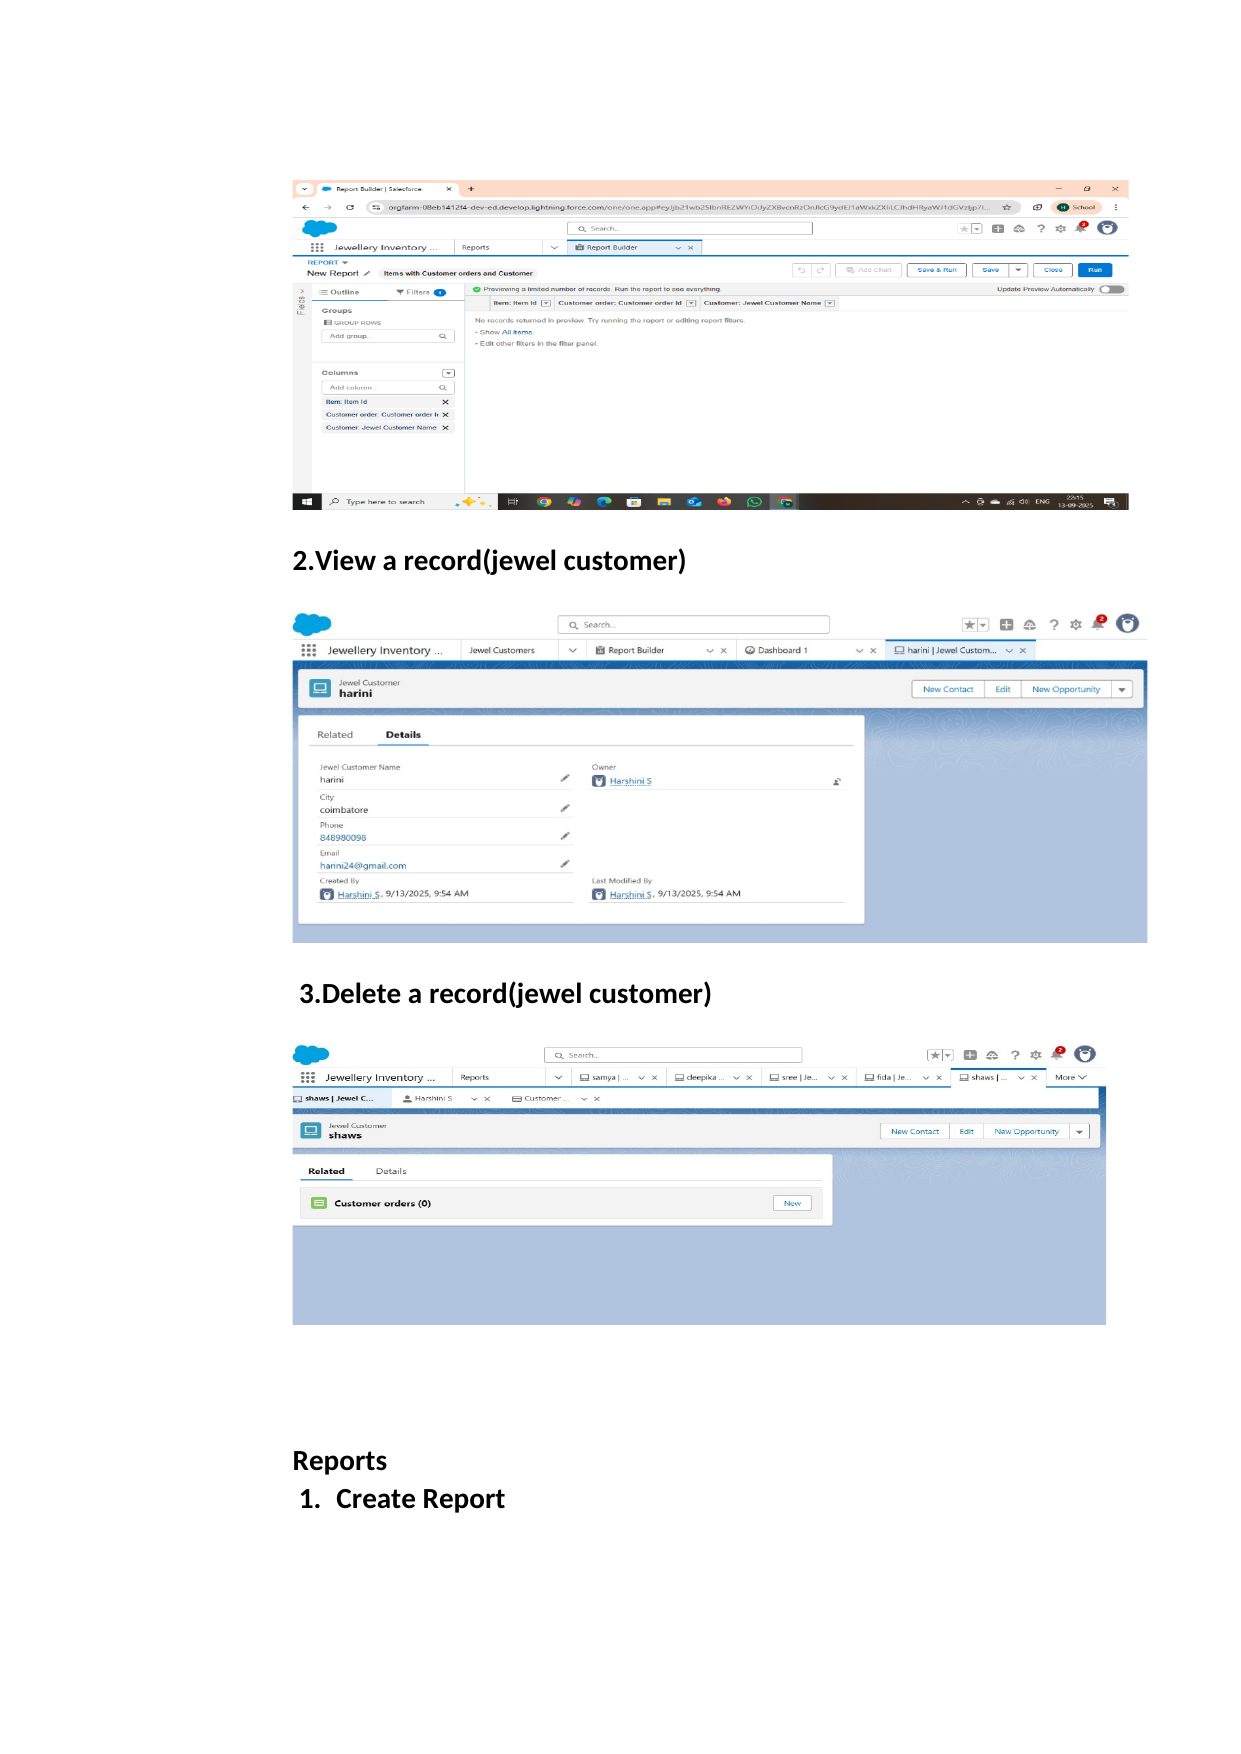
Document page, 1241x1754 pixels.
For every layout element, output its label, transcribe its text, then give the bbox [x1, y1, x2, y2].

list 3.Delete a record(jewel customer) [292, 975, 1090, 1011]
picture [292, 611, 1148, 943]
picture [292, 1043, 1107, 1325]
list Reports [292, 1442, 1090, 1478]
picture [292, 180, 1129, 510]
list Create Report [299, 1480, 1090, 1516]
list 2.View a record(jewel customer) [292, 542, 1090, 578]
